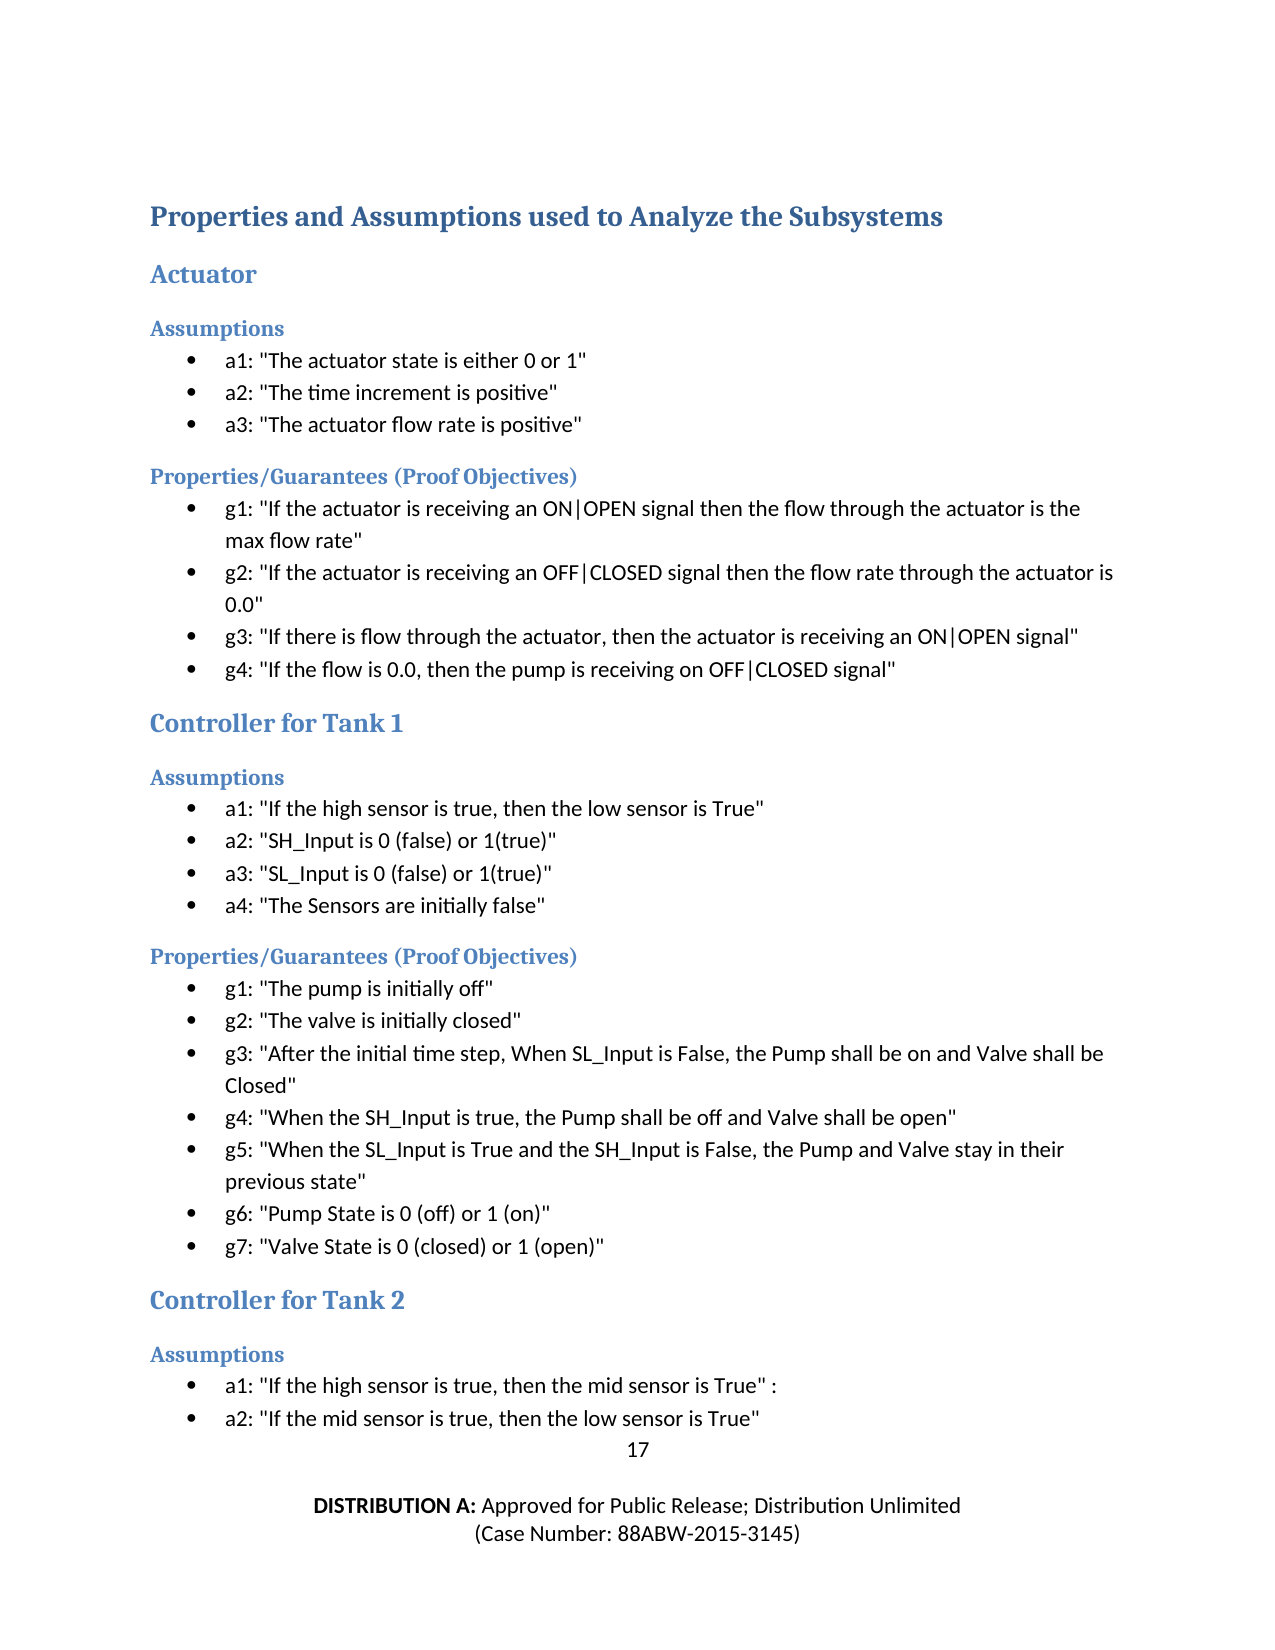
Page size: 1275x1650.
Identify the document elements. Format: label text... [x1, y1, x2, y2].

subtitle Controller for Tank 2 [150, 1285, 1125, 1316]
list g1: "The pump is initially off" [187, 974, 1125, 1002]
list a3: "The actuator flow rate is positive" [187, 411, 1125, 438]
subtitle Assumptions [150, 1341, 1125, 1368]
list g6: "Pump State is 0 (off) or 1 (on)" [187, 1199, 1125, 1228]
list g4: "When the SH_Input is true, the Pump shall be off and Valve shall be open" [187, 1103, 1125, 1131]
list g3: "After the initial time step, When SL_Input is False, the Pump shall be on and Valve shall be Closed" [187, 1039, 1125, 1099]
list a2: "If the mid sensor is true, then the low sensor is True" [187, 1404, 1125, 1432]
list a2: "SH_Input is 0 (false) or 1(true)" [187, 827, 1125, 855]
list g7: "Valve State is 0 (closed) or 1 (open)" [187, 1232, 1125, 1260]
list g1: "If the actuator is receiving an ON|OPEN signal then the flow through the actuator is the max flow rate" [187, 494, 1125, 554]
subtitle Properties/Guarantees (Proof Objectives) [150, 463, 1125, 490]
subtitle Properties/Guarantees (Proof Objectives) [150, 944, 1125, 970]
list g2: "The valve is initially closed" [187, 1006, 1125, 1034]
list a4: "The Sensors are initially false" [187, 891, 1125, 919]
subtitle Controller for Tank 1 [150, 708, 1125, 739]
list a1: "If the high sensor is true, then the mid sensor is True" : [187, 1372, 1125, 1399]
subtitle Assumptions [150, 316, 1125, 342]
list a1: "The actuator state is either 0 or 1" [187, 346, 1125, 374]
subtitle Properties and Assumptions used to Analyze the Subsystems [150, 200, 1125, 233]
list g5: "When the SL_Input is True and the SH_Input is False, the Pump and Valve stay in their previous state" [187, 1135, 1125, 1195]
list a2: "The time increment is positive" [187, 378, 1125, 406]
list g2: "If the actuator is receiving an OFF|CLOSED signal then the flow rate through the actuator is 0.0" [187, 558, 1125, 618]
list g4: "If the flow is 0.0, then the pump is receiving on OFF|CLOSED signal" [187, 655, 1125, 683]
subtitle Actuator [150, 259, 1125, 291]
list a1: "If the high sensor is true, then the low sensor is True" [187, 794, 1125, 822]
list a3: "SL_Input is 0 (false) or 1(true)" [187, 859, 1125, 887]
subtitle Assumptions [150, 764, 1125, 791]
list g3: "If there is flow through the actuator, then the actuator is receiving an ON|OPEN signal" [187, 622, 1125, 651]
